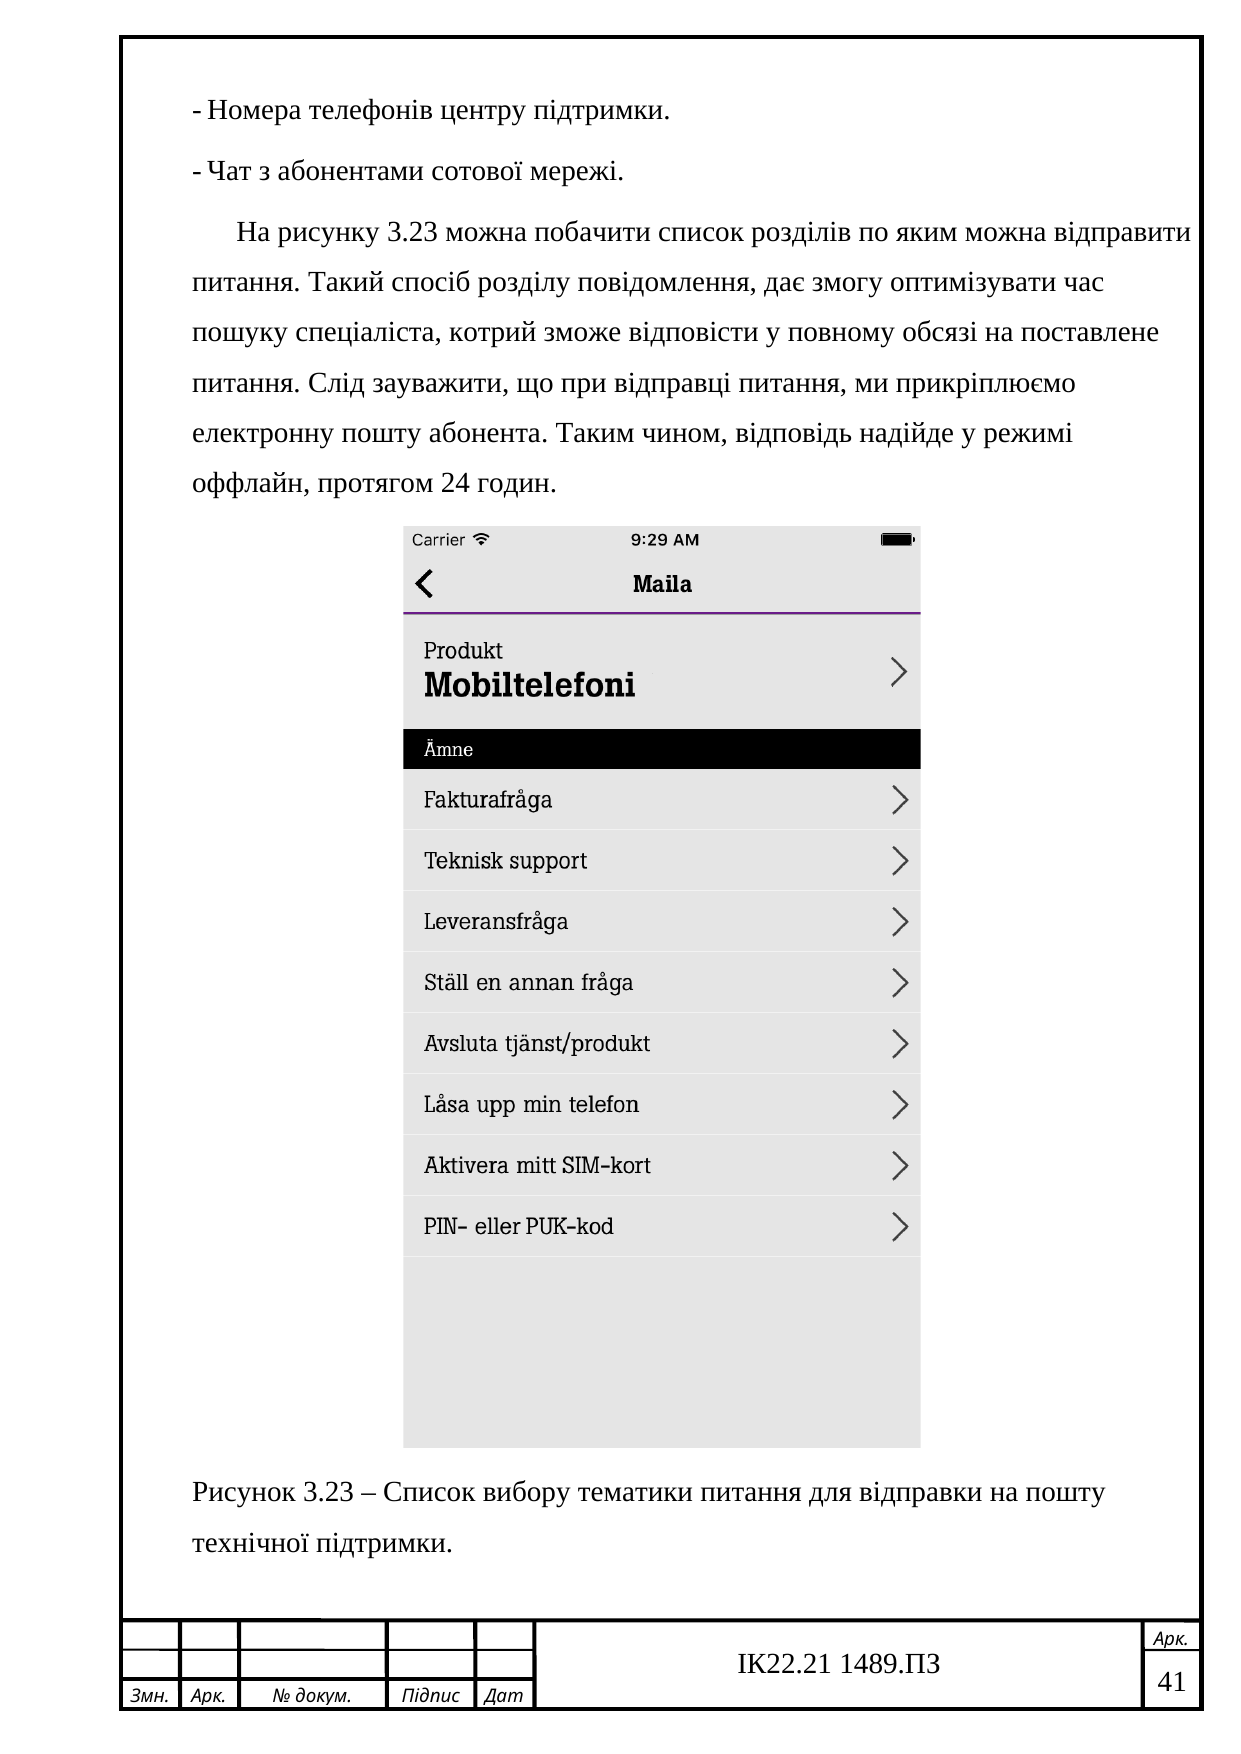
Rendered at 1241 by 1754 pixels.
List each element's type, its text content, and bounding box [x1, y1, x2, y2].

text На рисунку 3.23 можна побачити список розділів по яким можна відправити питання. Такий спосіб розділу повідомлення, дає змогу оптимізувати час пошуку спеціаліста, котрий зможе відповісти у повному обсязі на поставлене питання. Слід зауважити, що при відправці питання, ми прикріплюємо електронну пошту абонента. Таким чином, відповідь надійде у режимі оффлайн, протягом 24 годин. [192, 214, 1196, 499]
list Чат з абонентами сотової мережі. [192, 153, 1196, 187]
picture [403, 526, 921, 1448]
text Рисунок 3.23 – Список вибору тематики питання для відправки на пошту технічної підтримки. [192, 1474, 1196, 1558]
list Номера телефонів центру підтримки. [192, 92, 1196, 126]
